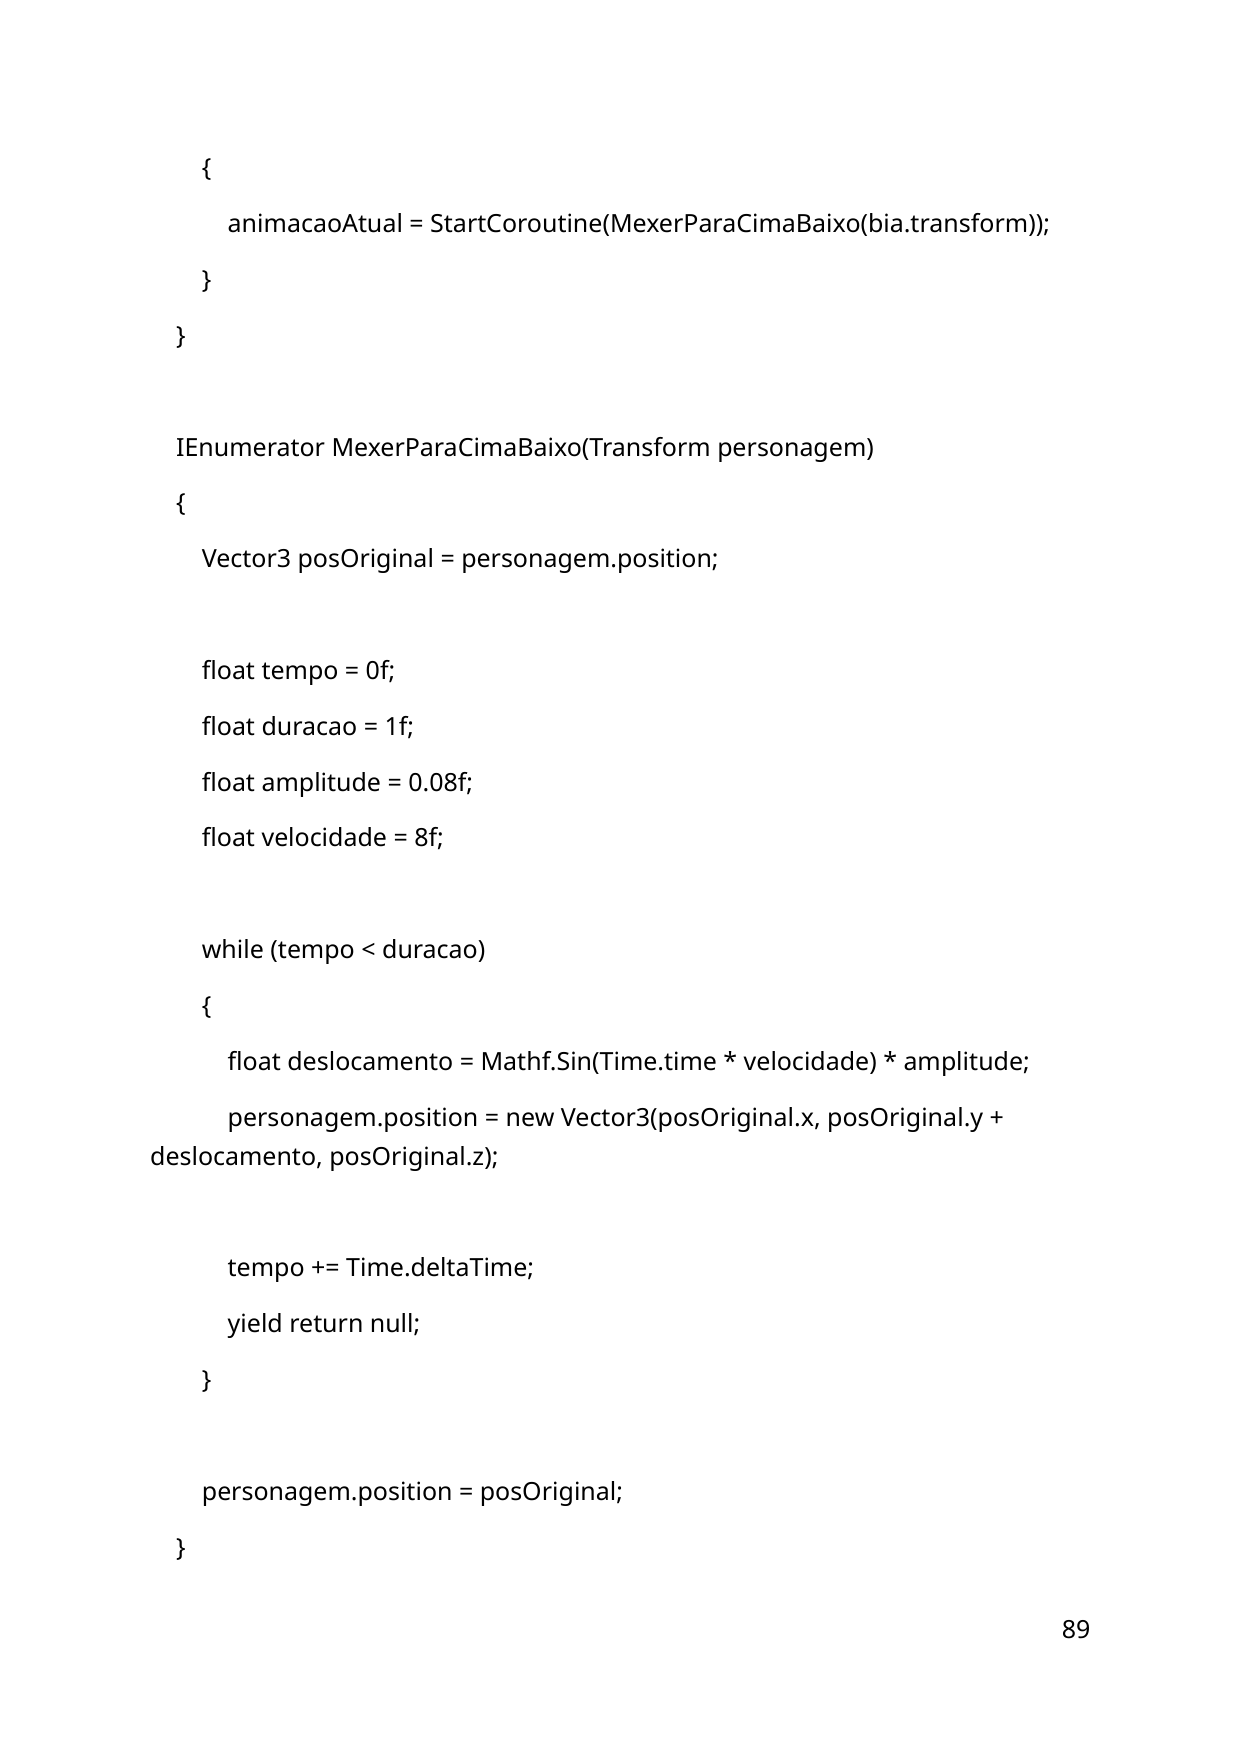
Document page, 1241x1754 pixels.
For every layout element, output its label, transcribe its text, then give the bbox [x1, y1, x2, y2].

text Vector3 posOriginal = personagem.position; [150, 541, 1090, 575]
text IEnumerator MexerParaCimaBaixo(Transform personagem) [150, 429, 1090, 463]
text float velocidade = 8f; [150, 820, 1090, 854]
text animacaoAtual = StartCoroutine(MexerParaCimaBaixo(bia.transform)); [150, 206, 1090, 240]
text { [150, 485, 1090, 519]
text } [150, 262, 1090, 296]
text float deslocamento = Mathf.Sin(Time.time * velocidade) * amplitude; [150, 1043, 1090, 1077]
text float duracao = 1f; [150, 708, 1090, 742]
text { [150, 987, 1090, 1022]
text { [150, 150, 1090, 184]
text float tempo = 0f; [150, 652, 1090, 687]
text personagem.position = new Vector3(posOriginal.x, posOriginal.y + deslocamento, posOriginal.z); [150, 1099, 1090, 1172]
text } [150, 1529, 1090, 1563]
text } [150, 317, 1090, 352]
text personagem.position = posOriginal; [150, 1473, 1090, 1507]
text tempo += Time.deltaTime; [150, 1250, 1090, 1284]
text yield return null; [150, 1306, 1090, 1340]
text float amplitude = 0.08f; [150, 764, 1090, 798]
text while (tempo < duracao) [150, 932, 1090, 966]
text } [150, 1362, 1090, 1396]
